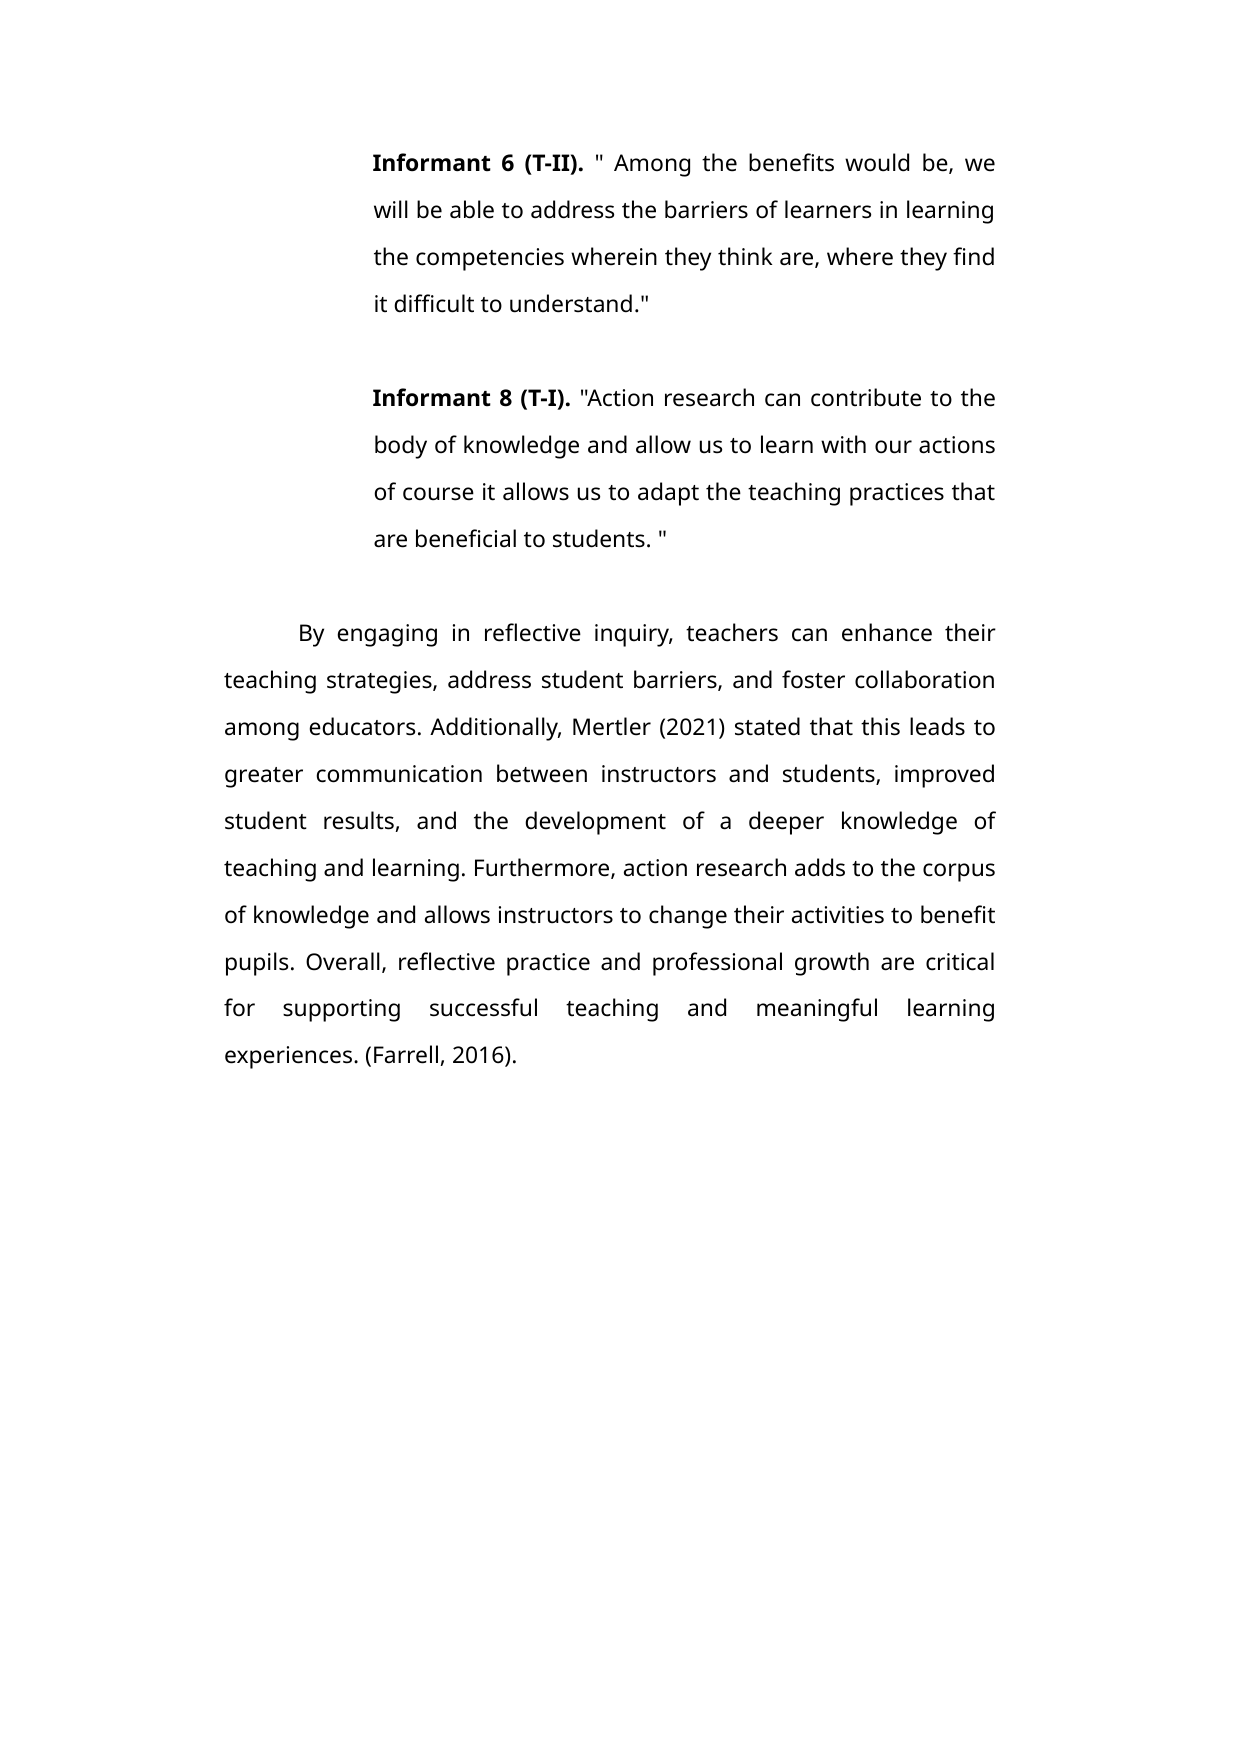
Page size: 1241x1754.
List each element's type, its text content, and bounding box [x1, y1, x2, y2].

text Informant 8 (T-I). "Action research can contribute to the body of knowledge and allow us to learn with our actions of course it allows us to adapt the teaching practices that are beneficial to students. " [372, 382, 996, 554]
text Informant 6 (T-II). " Among the benefits would be, we will be able to address the barriers of learners in learning the competencies wherein they think are, where they find it difficult to understand." [372, 147, 996, 319]
text By engaging in reflective inquiry, teachers can enhance their teaching strategies, address student barriers, and foster collaboration among educators. Additionally, Mertler (2021) stated that this leads to greater communication between instructors and students, improved student results, and the development of a deeper knowledge of teaching and learning. Furthermore, action research adds to the corpus of knowledge and allows instructors to change their activities to benefit pupils. Overall, reflective practice and professional growth are critical for supporting successful teaching and meaningful learning experiences. (Farrell, 2016). [224, 617, 996, 1071]
